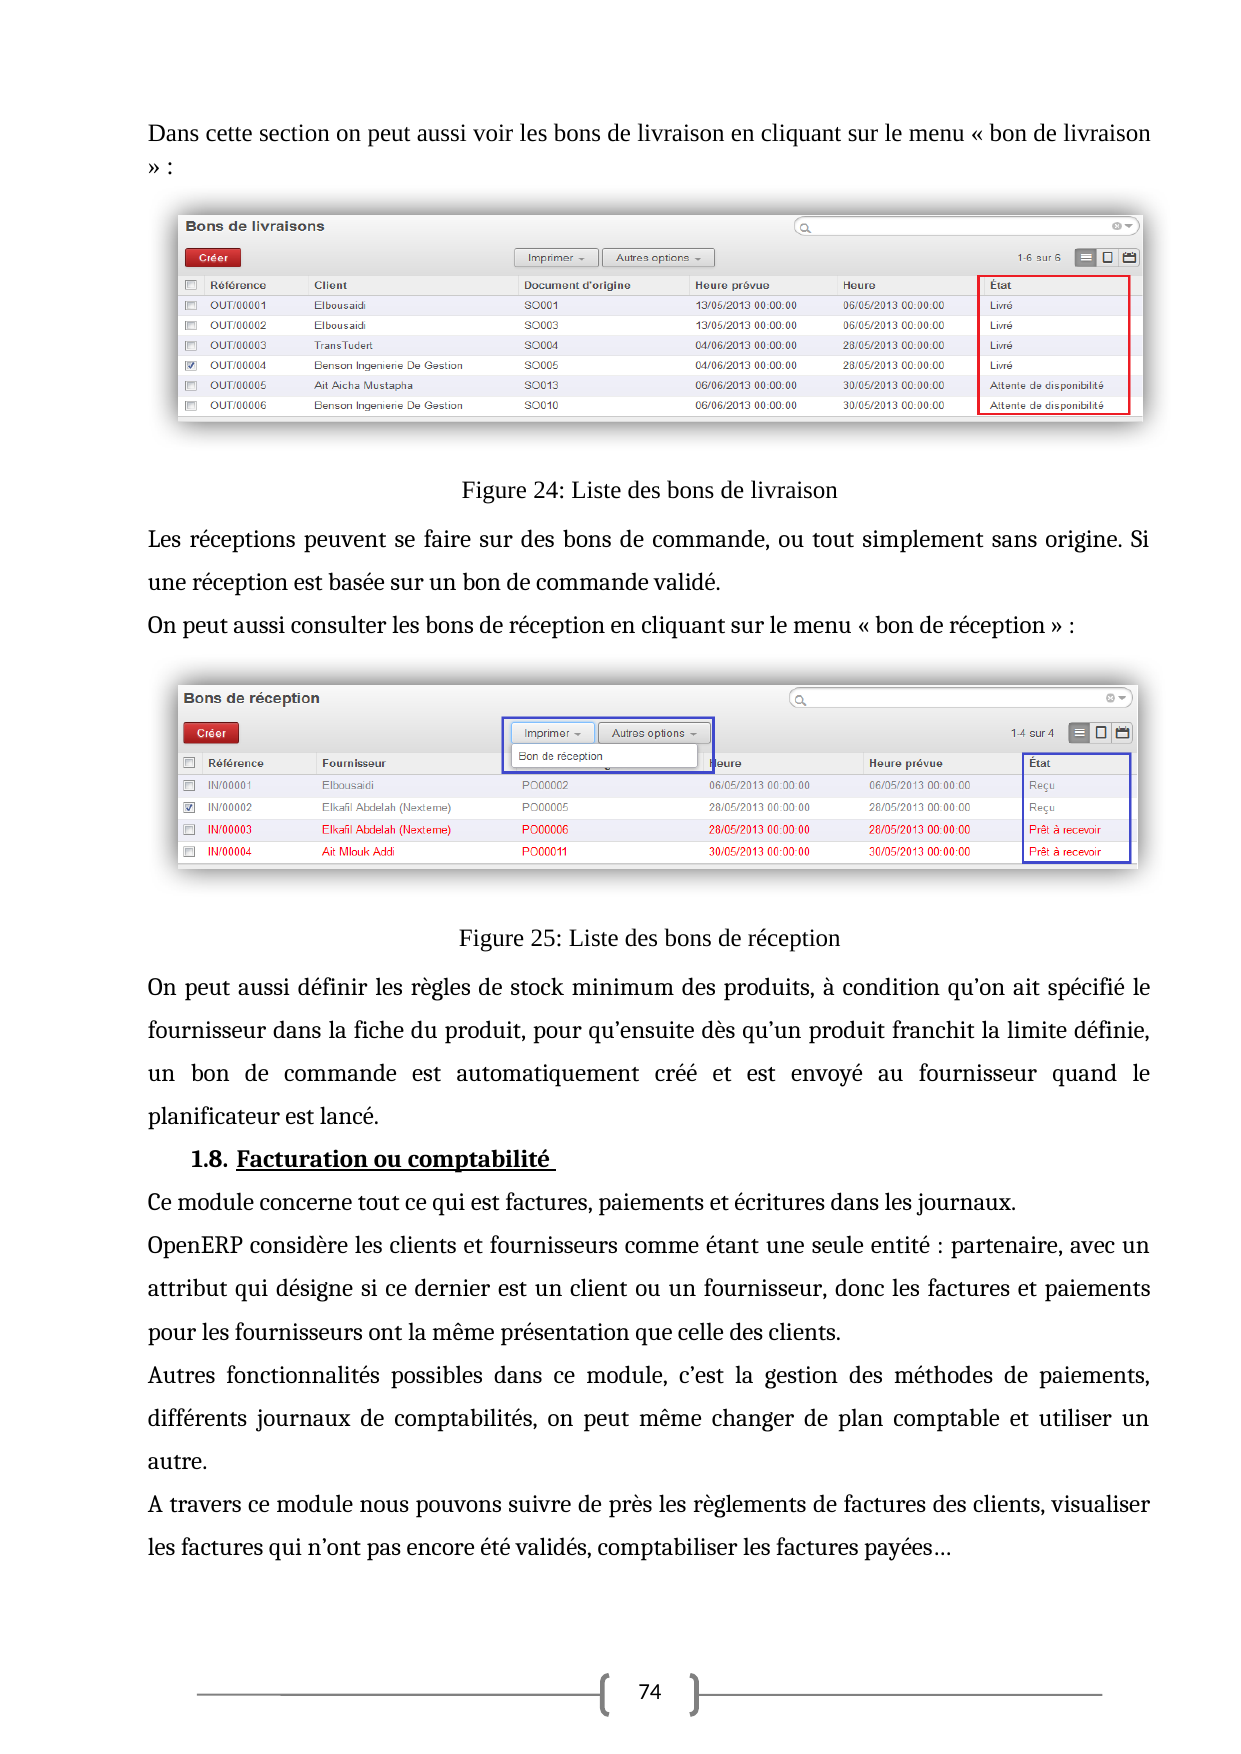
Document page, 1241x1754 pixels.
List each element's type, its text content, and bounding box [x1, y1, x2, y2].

text Ce module concerne tout ce qui est factures, paiements et écritures dans les journaux. [148, 1188, 1152, 1217]
text Figure 25: Liste des bons de réception [148, 923, 1152, 952]
list Facturation ou comptabilité [191, 1145, 1152, 1174]
text A travers ce module nous pouvons suivre de près les règlements de factures des clients, visualiser les factures qui n’ont pas encore été validés, comptabiliser les factures payées… [148, 1490, 1152, 1562]
text OpenERP considère les clients et fournisseurs comme étant une seule entité : partenaire, avec un attribut qui désigne si ce dernier est un client ou un fournisseur, donc les factures et paiements pour les fournisseurs ont la même présentation que celle des clients. [148, 1231, 1152, 1346]
text Figure 24: Liste des bons de livraison [148, 475, 1152, 504]
text Les réceptions peuvent se faire sur des bons de commande, ou tout simplement sans origine. Si une réception est basée sur un bon de commande validé. [148, 524, 1152, 596]
text Dans cette section on peut aussi voir les bons de livraison en cliquant sur le menu « bon de livraison » : [148, 118, 1152, 180]
text On peut aussi consulter les bons de réception en cliquant sur le menu « bon de réception » : [148, 611, 1152, 639]
text Autres fonctionnalités possibles dans ce module, c’est la gestion des méthodes de paiements, différents journaux de comptabilités, on peut même changer de plan comptable et utiliser un autre. [148, 1361, 1152, 1476]
picture [178, 215, 1143, 422]
picture [178, 685, 1138, 869]
text On peut aussi définir les règles de stock minimum des produits, à condition qu’on ait spécifié le fournisseur dans la fiche du produit, pour qu’ensuite dès qu’un produit franchit la limite définie, un bon de commande est automatiquement créé et est envoyé au fournisseur quand le planificateur est lancé. [148, 972, 1152, 1131]
